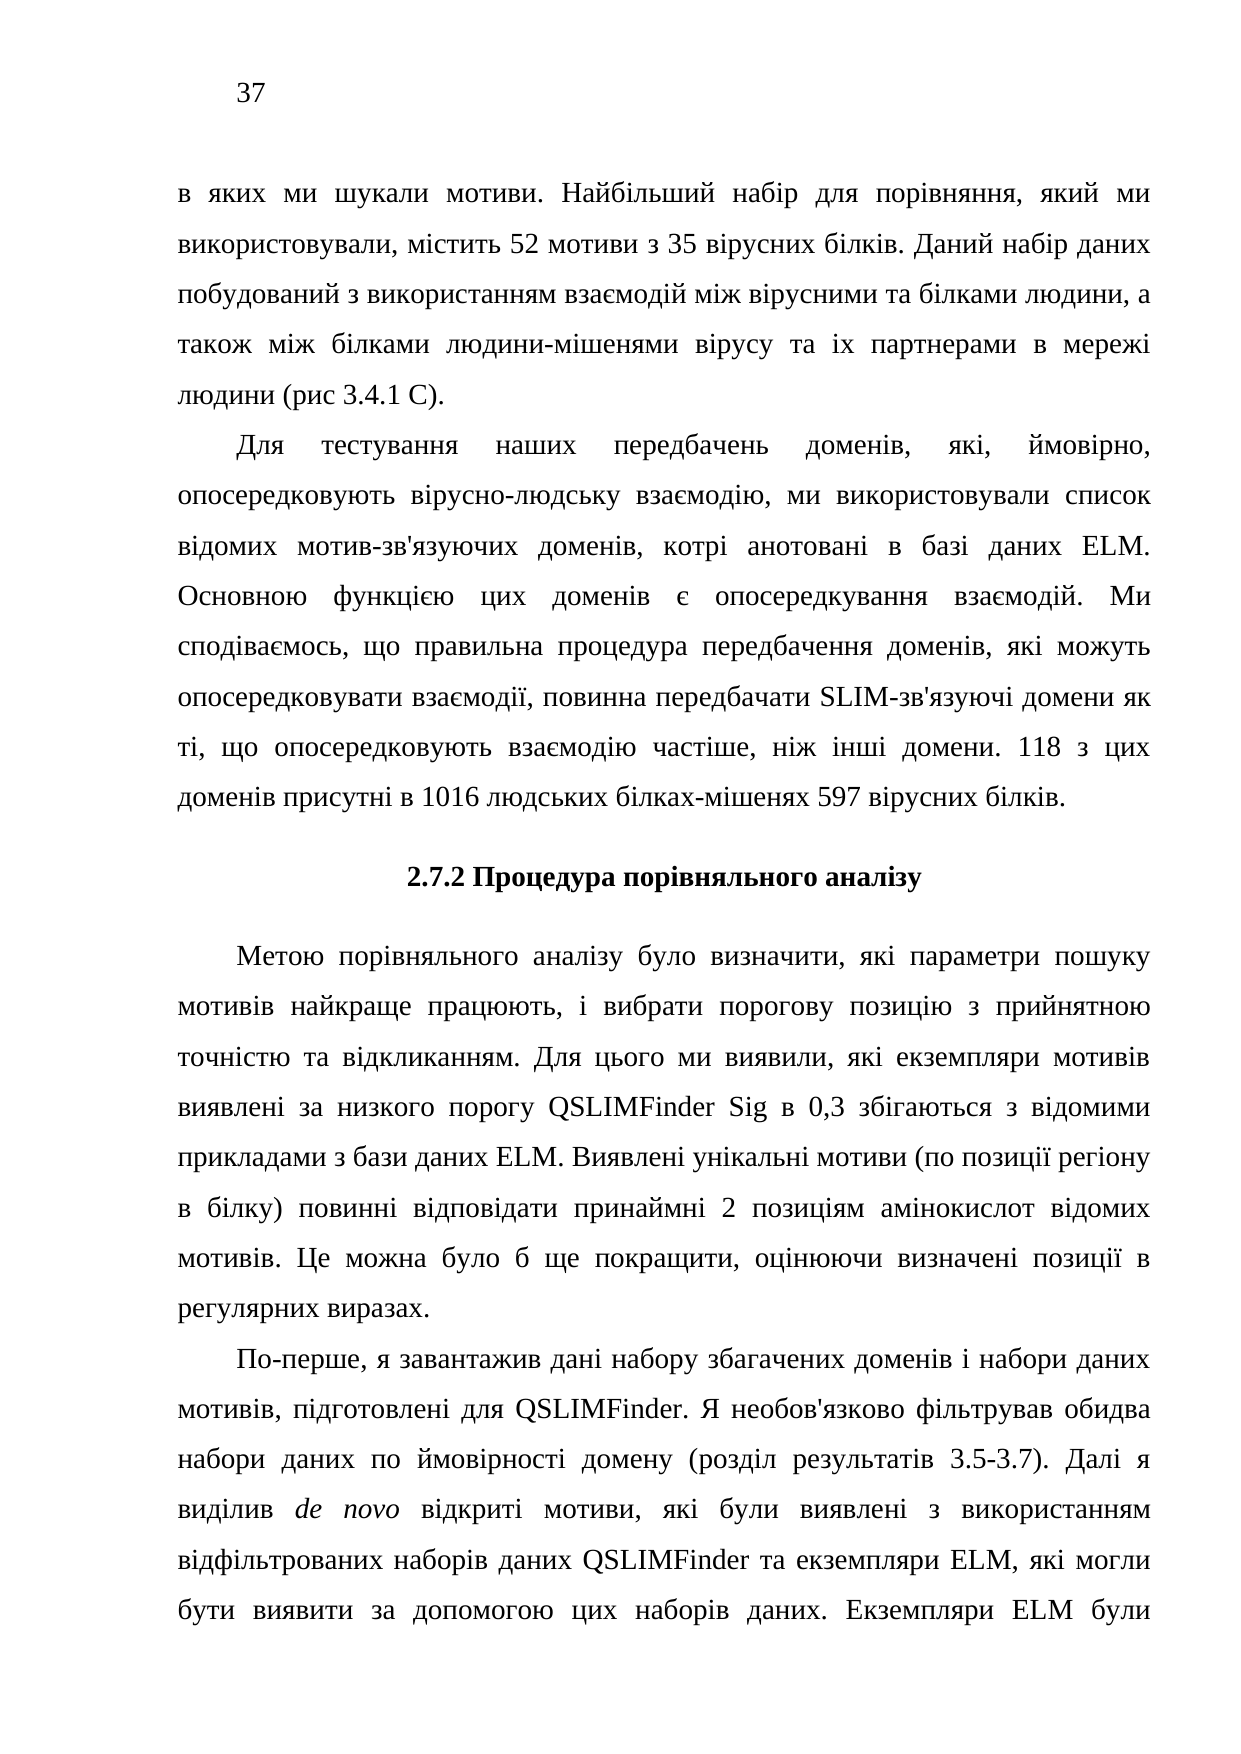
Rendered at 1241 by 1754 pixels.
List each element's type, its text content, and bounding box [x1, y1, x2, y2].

text Метою порівняльного аналізу було визначити, які параметри пошуку мотивів найкраще працюють, і вибрати порогову позицію з прийнятною точністю та відкликанням. Для цього ми виявили, які екземпляри мотивів виявлені за низкого порогу QSLIMFinder Sig в 0,3 збігаються з відомими прикладами з бази даних ELM. Виявлені унікальні мотиви (по позиції регіону в білку) повинні відповідати принаймні 2 позиціям амінокислот відомих мотивів. Це можна було б ще покращити, оцінюючи визначені позиції в регулярних виразах. [177, 938, 1152, 1324]
subtitle 2.7.2 Процедура порівняльного аналізу [177, 859, 1152, 892]
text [177, 176, 1152, 410]
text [177, 1341, 1152, 1626]
text Для тестування наших передбачень доменів, які, ймовірно, опосередковують вірусно-людську взаємодію, ми використовували список відомих мотив-зв'язуючих доменів, котрі анотовані в базі даних ELM. Основною функцією цих доменів є опосередкування взаємодій. Ми сподіваємось, що правильна процедура передбачення доменів, які можуть опосередковувати взаємодії, повинна передбачати SLIM-зв'язуючі домени як ті, що опосередковують взаємодію частіше, ніж інші домени. 118 з цих доменів присутні в 1016 людських білках-мішенях 597 вірусних білків. [177, 427, 1152, 813]
